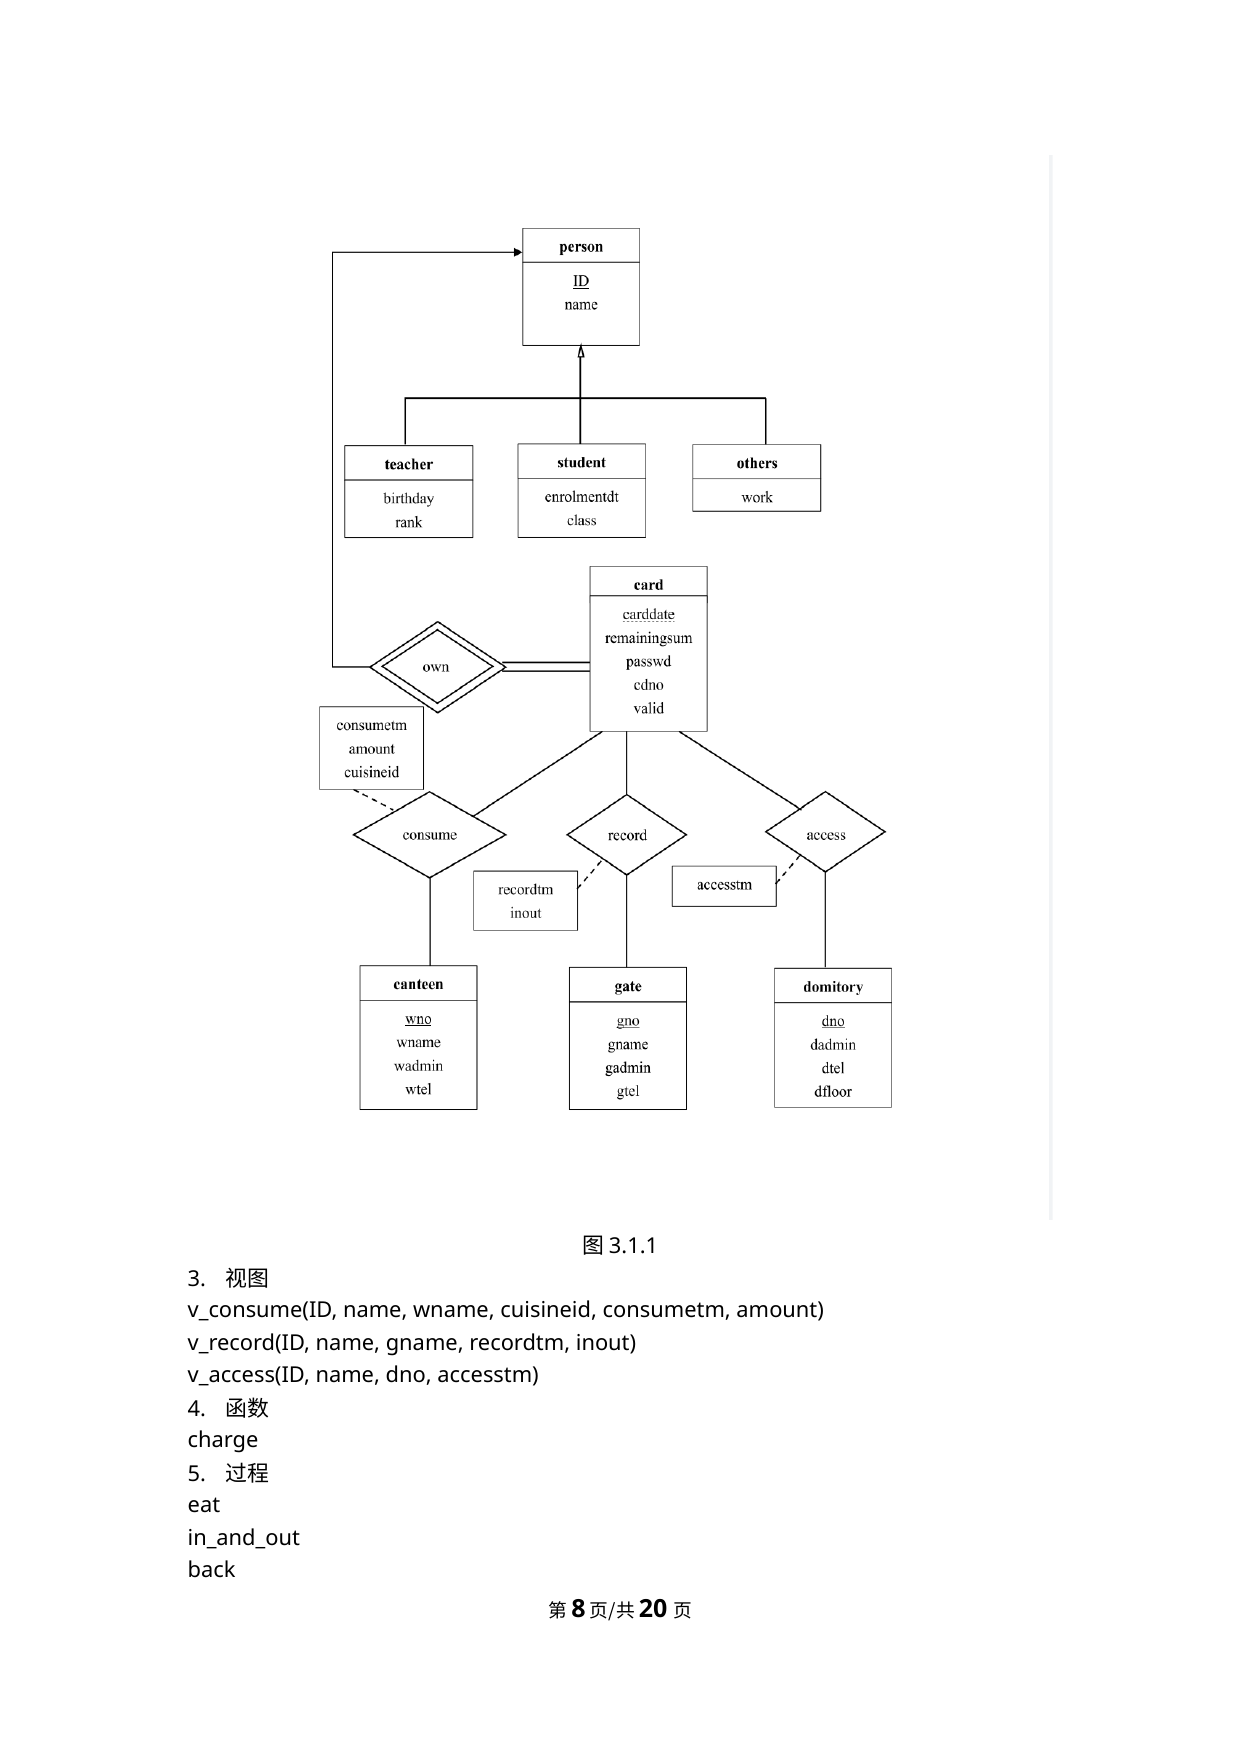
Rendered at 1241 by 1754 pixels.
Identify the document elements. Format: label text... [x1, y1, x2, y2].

text eat [187, 1488, 1053, 1521]
text v_access(ID, name, dno, accesstm) [187, 1358, 1053, 1391]
picture [187, 155, 1053, 1220]
list 视图 [187, 1261, 1053, 1293]
text back [187, 1553, 1053, 1586]
text charge [187, 1423, 1053, 1456]
text 图3.1.1 [187, 1228, 1053, 1261]
text in_and_out [187, 1521, 1053, 1553]
list 函数 [187, 1391, 1053, 1423]
text v_record(ID, name, gname, recordtm, inout) [187, 1326, 1053, 1358]
list 过程 [187, 1456, 1053, 1488]
text v_consume(ID, name, wname, cuisineid, consumetm, amount) [187, 1293, 1053, 1326]
